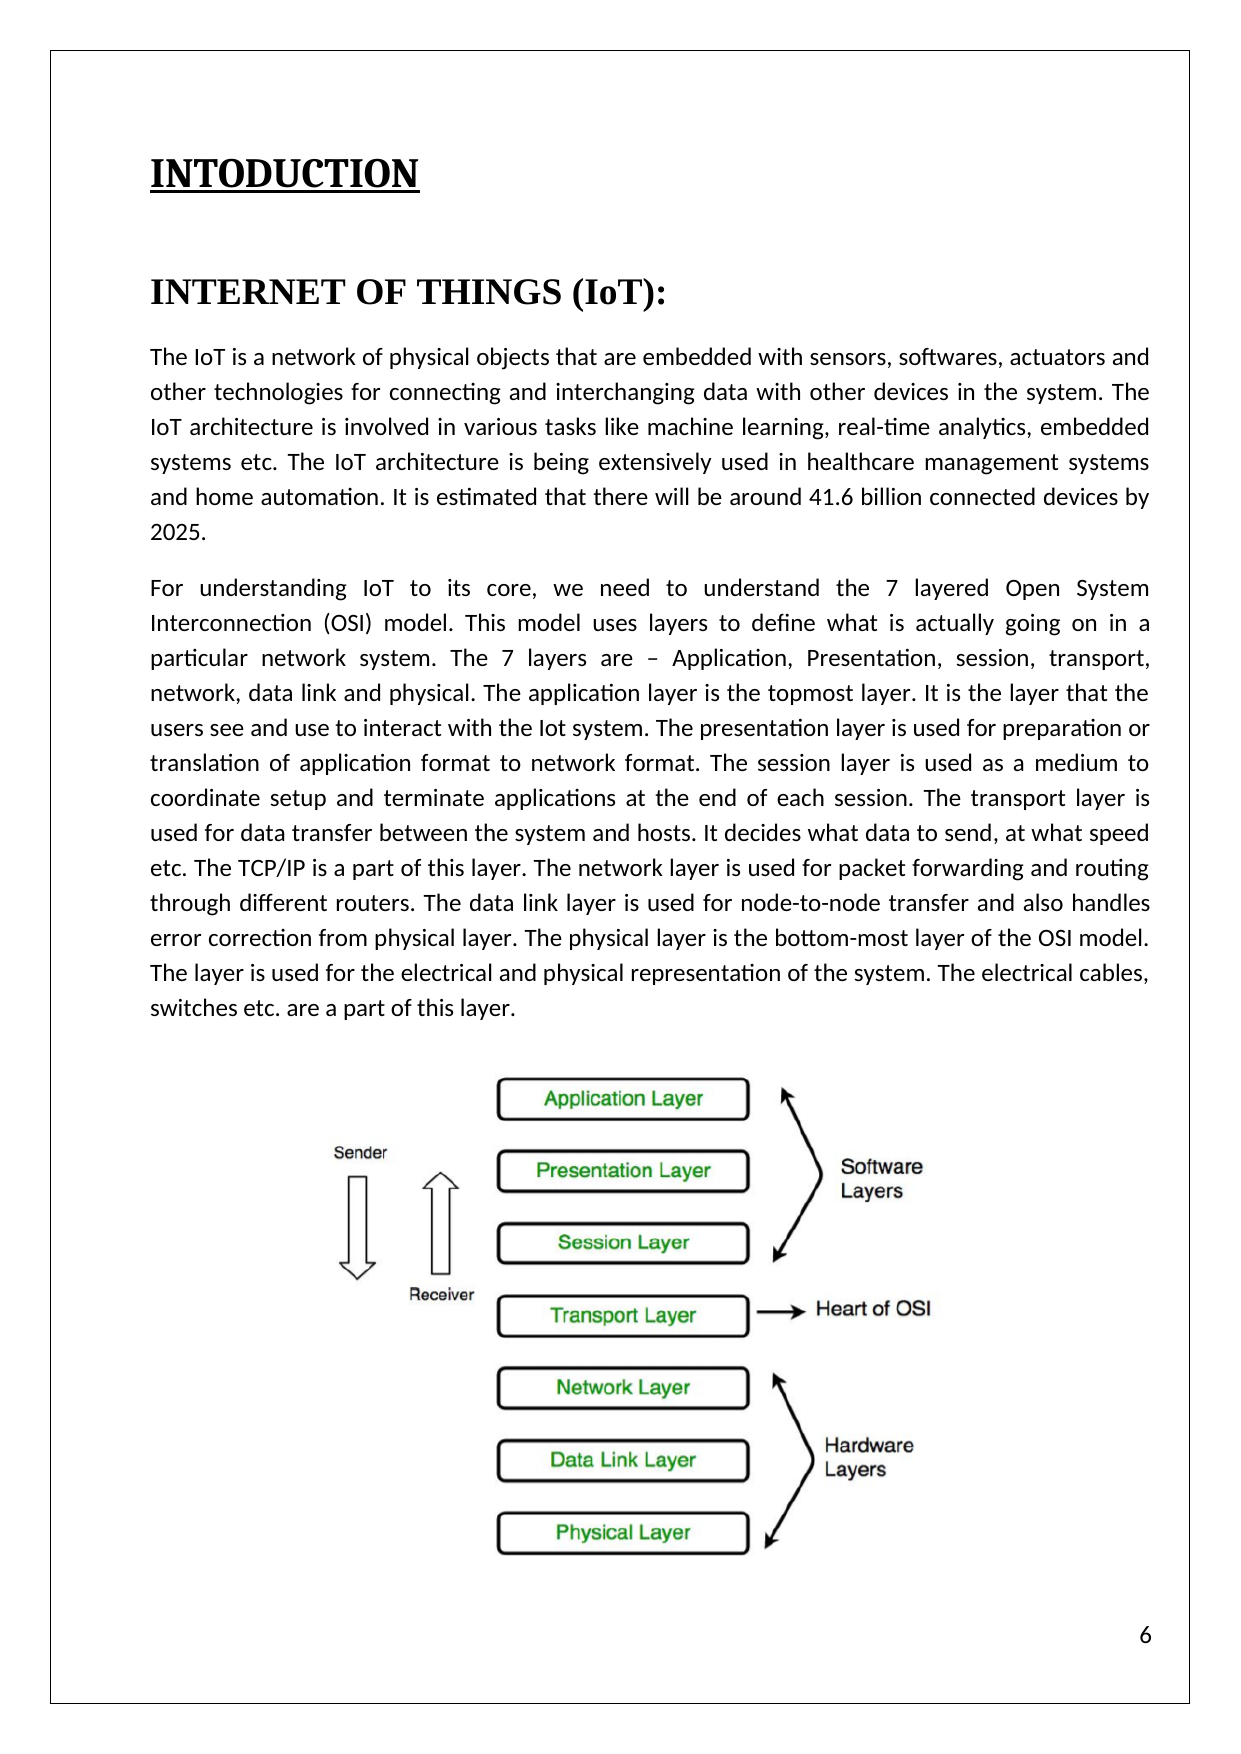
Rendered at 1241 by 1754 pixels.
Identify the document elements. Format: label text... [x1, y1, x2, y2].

subtitle INTERNET OF THINGS (IoT): [150, 269, 1152, 312]
text The IoT is a network of physical objects that are embedded with sensors, softwares, actuators and other technologies for connecting and interchanging data with other devices in the system. The IoT architecture is involved in various tasks like machine learning, real-time analytics, embedded systems etc. The IoT architecture is being extensively used in healthcare management systems and home automation. It is estimated that there will be around 41.6 billion connected devices by 2025. [150, 342, 1152, 547]
subtitle INTODUCTION [150, 150, 1152, 198]
picture [311, 1048, 991, 1586]
text For understanding IoT to its core, we need to understand the 7 layered Open System Interconnection (OSI) model. This model uses layers to define what is actually going on in a particular network system. The 7 layers are – Application, Presentation, session, transport, network, data link and physical. The application layer is the topmost layer. It is the layer that the users see and use to interact with the Iot system. The presentation layer is used for preparation or translation of application format to network format. The session layer is used as a medium to coordinate setup and terminate applications at the end of each session. The transport layer is used for data transfer between the system and hosts. It decides what data to send, at what speed etc. The TCP/IP is a part of this layer. The network layer is used for packet forwarding and routing through different routers. The data link layer is used for node-to-node transfer and also handles error correction from physical layer. The physical layer is the bottom-most layer of the OSI model. The layer is used for the electrical and physical representation of the system. The electrical cables, switches etc. are a part of this layer. [150, 572, 1152, 1023]
